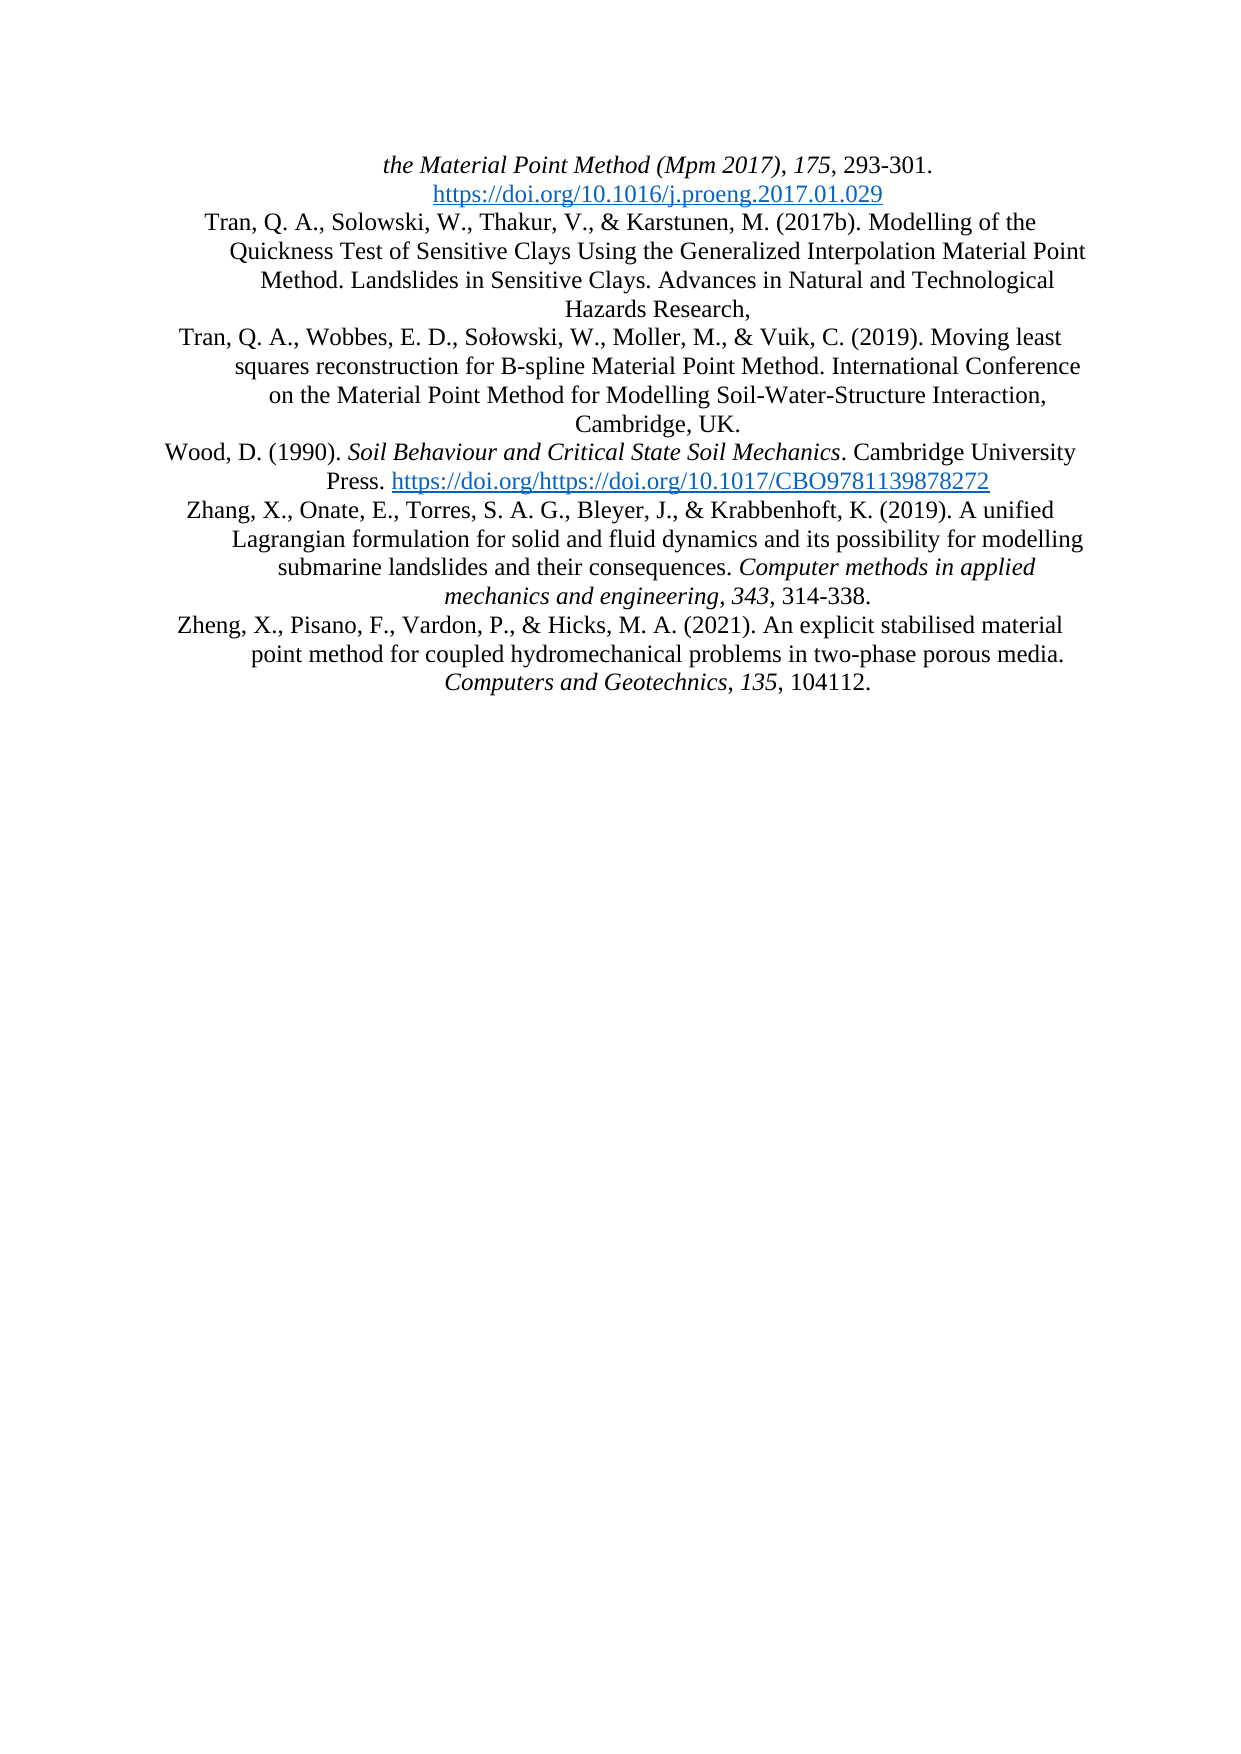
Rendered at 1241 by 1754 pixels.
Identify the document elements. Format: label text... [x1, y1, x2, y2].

text Tran, Q. A., Solowski, W., Thakur, V., & Karstunen, M. (2017b). Modelling of the Quickness Test of Sensitive Clays Using the Generalized Interpolation Material Point Method. Landslides in Sensitive Clays. Advances in Natural and Technological Hazards Research, [150, 207, 1090, 322]
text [150, 150, 1090, 207]
text Zhang, X., Onate, E., Torres, S. A. G., Bleyer, J., & Krabbenhoft, K. (2019). A unified Lagrangian formulation for solid and fluid dynamics and its possibility for modelling submarine landslides and their consequences. Computer methods in applied mechanics and engineering, 343, 314-338. [150, 495, 1090, 610]
text Zheng, X., Pisano, F., Vardon, P., & Hicks, M. A. (2021). An explicit stabilised material point method for coupled hydromechanical problems in two-phase porous media. Computers and Geotechnics, 135, 104112. [150, 610, 1090, 696]
text Wood, D. (1990). Soil Behaviour and Critical State Soil Mechanics. Cambridge University Press. https://doi.org/https://doi.org/10.1017/CBO9781139878272 [150, 437, 1090, 495]
text Tran, Q. A., Wobbes, E. D., Sołowski, W., Moller, M., & Vuik, C. (2019). Moving least squares reconstruction for B-spline Material Point Method. International Conference on the Material Point Method for Modelling Soil-Water-Structure Interaction, Cambridge, UK. [150, 322, 1090, 437]
